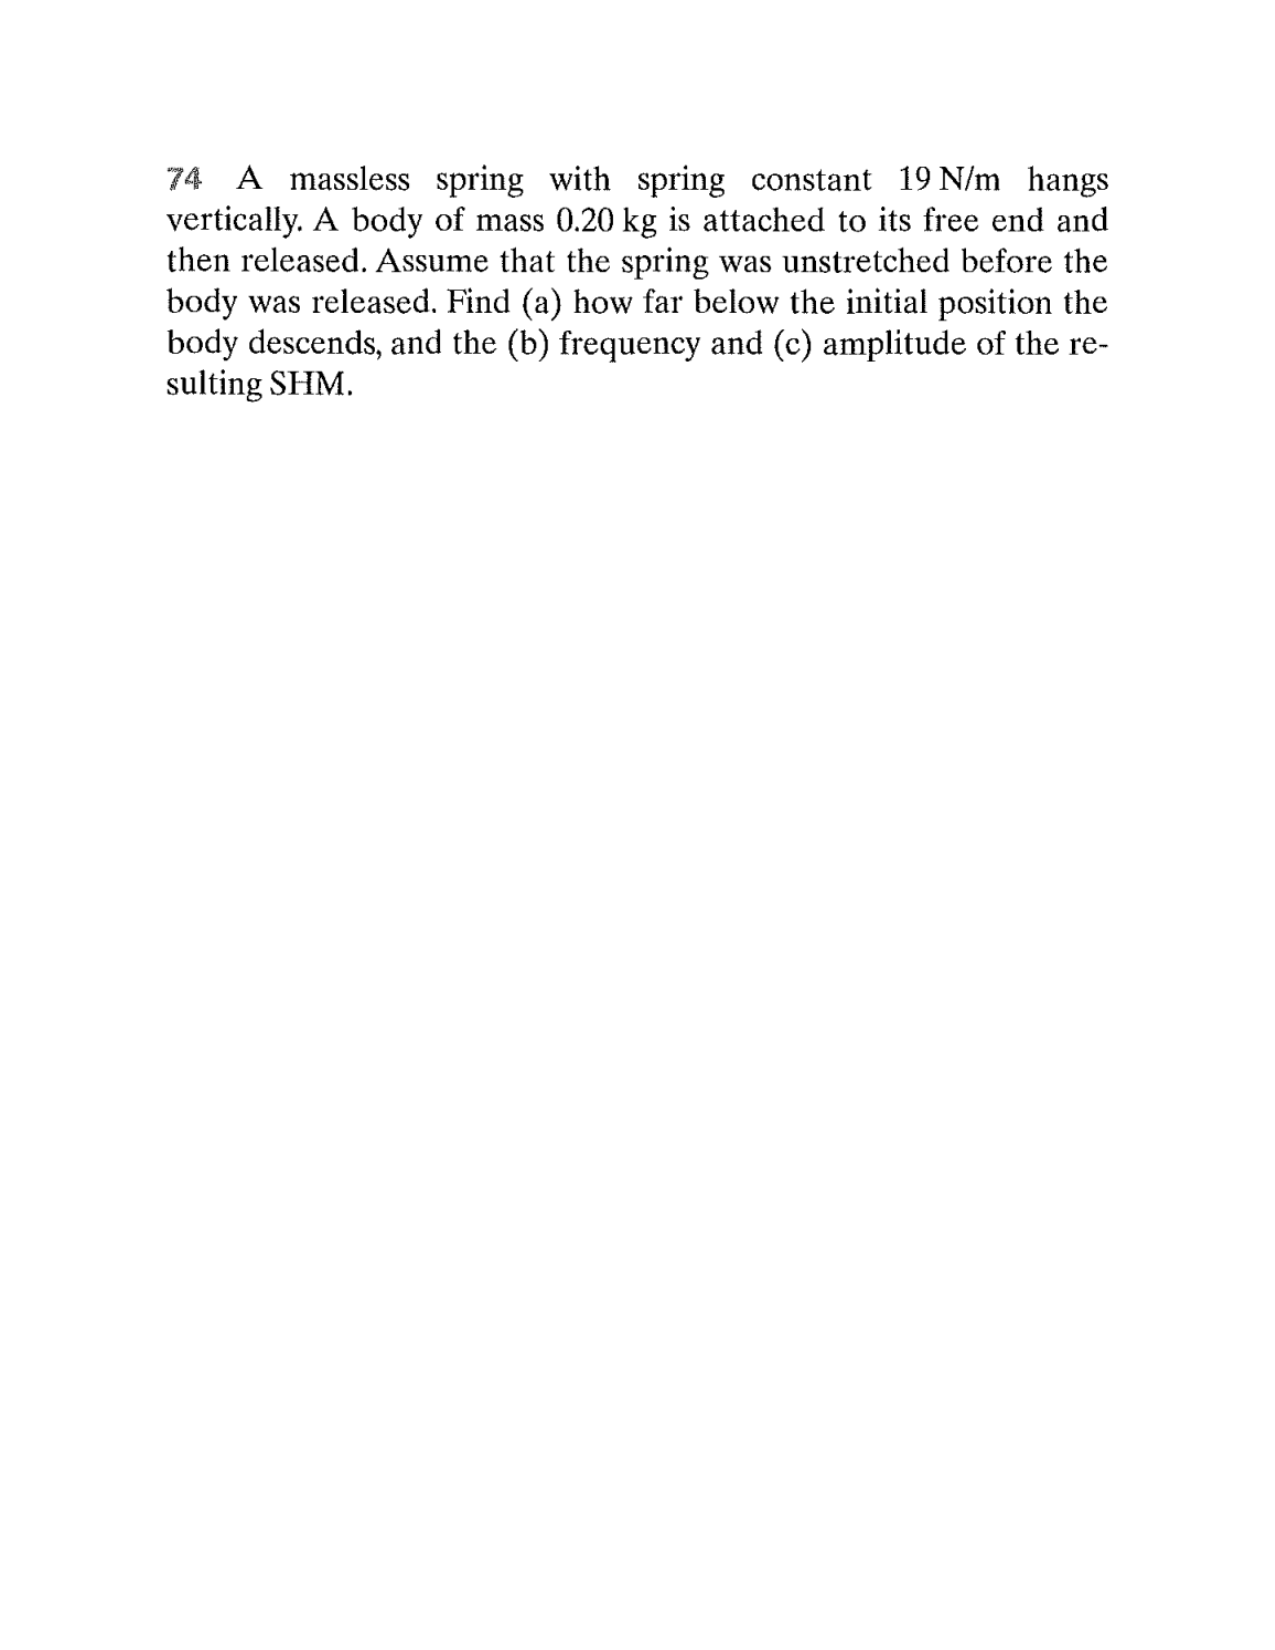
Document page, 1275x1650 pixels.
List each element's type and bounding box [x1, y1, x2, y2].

picture [150, 150, 1125, 407]
